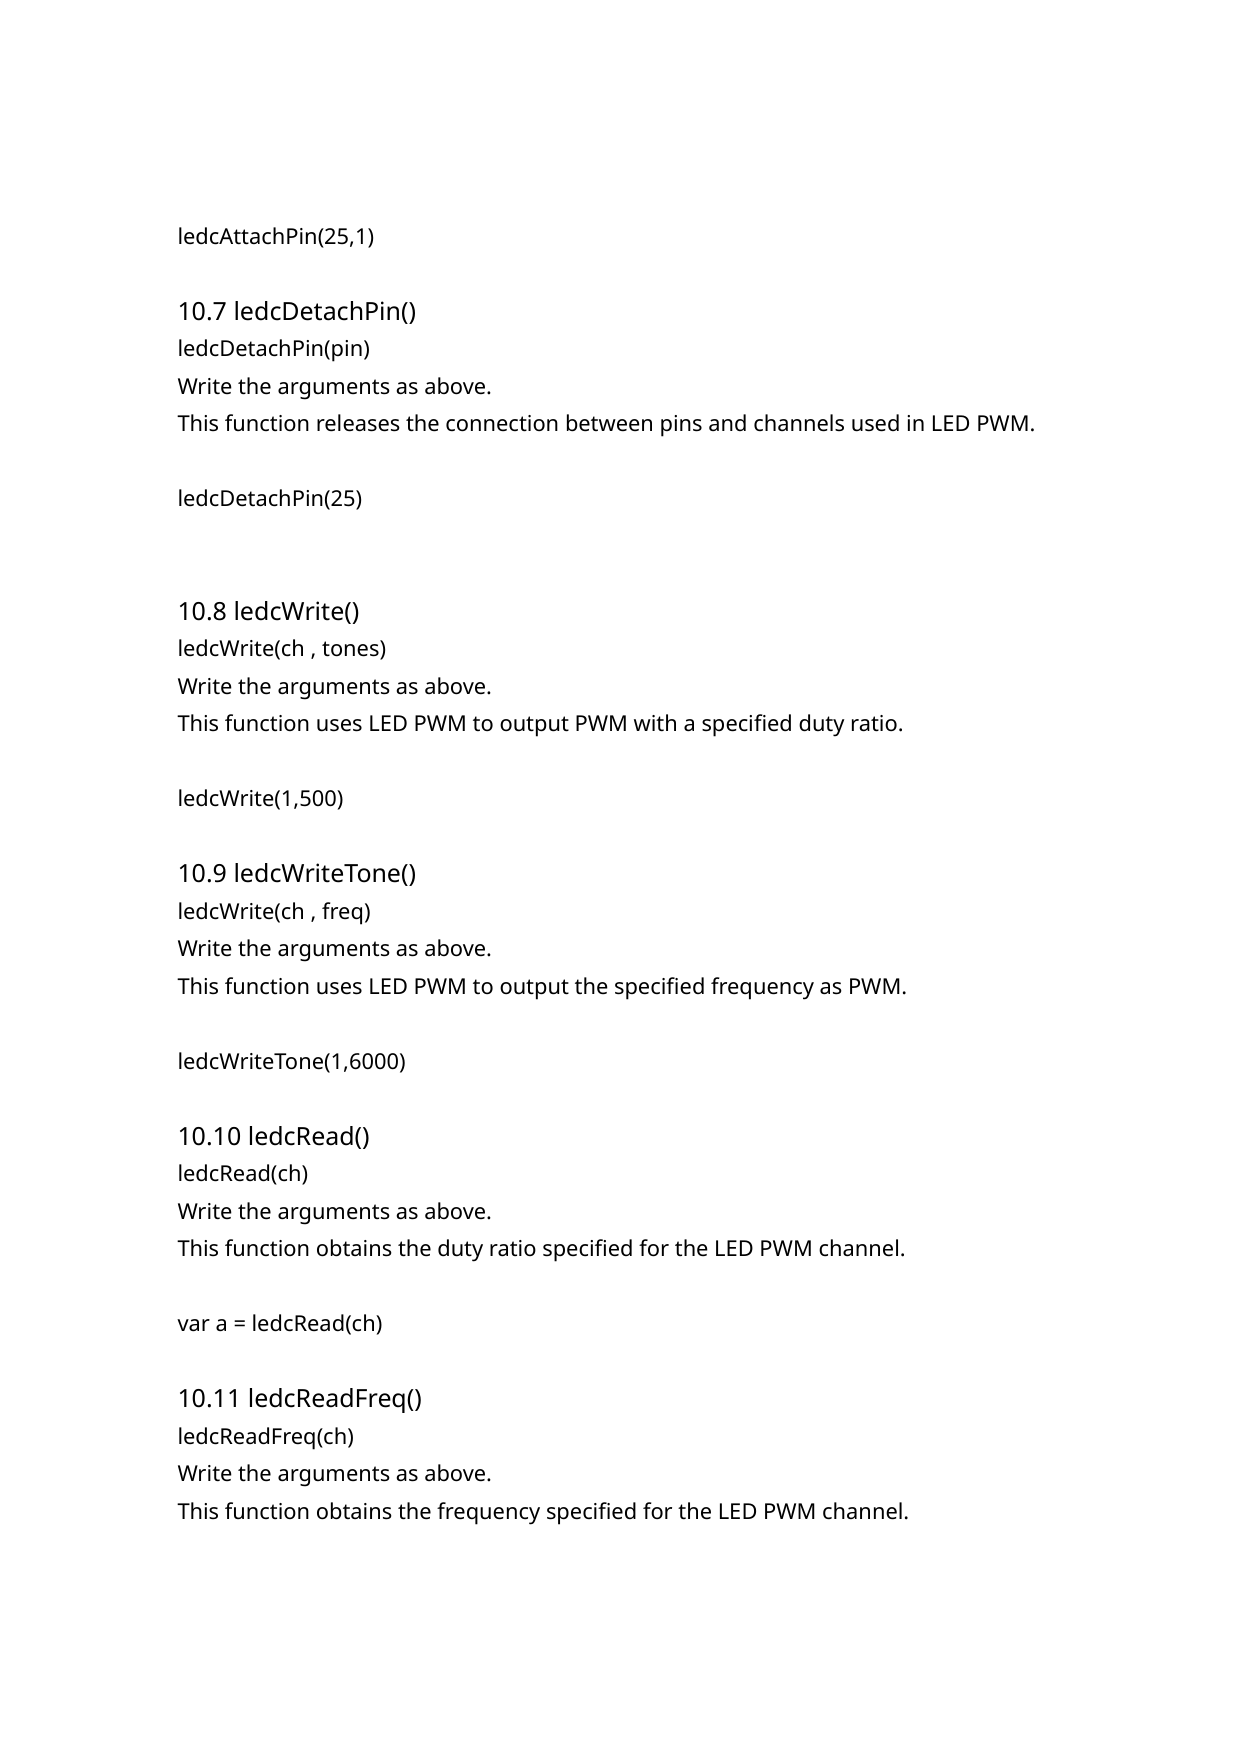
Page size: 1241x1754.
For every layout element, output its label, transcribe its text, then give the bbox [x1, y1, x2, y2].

text This function uses LED PWM to output the specified frequency as PWM. [177, 967, 1063, 1004]
subtitle 10.8 ledcWrite() [177, 592, 1063, 629]
subtitle 10.7 ledcDetachPin() [177, 292, 1063, 329]
text ledcWrite(ch , freq) [177, 892, 1063, 929]
subtitle 10.9 ledcWriteTone() [177, 854, 1063, 892]
text Write the arguments as above. [177, 667, 1063, 704]
text ledcReadFreq(ch) [177, 1417, 1063, 1454]
text This function uses LED PWM to output PWM with a specified duty ratio. [177, 704, 1063, 742]
text ledcWrite(ch , tones) [177, 629, 1063, 667]
subtitle 10.11 ledcReadFreq() [177, 1379, 1063, 1417]
text ledcWrite(1,500) [177, 779, 1063, 817]
text This function obtains the frequency specified for the LED PWM channel. [177, 1492, 1063, 1529]
text This function releases the connection between pins and channels used in LED PWM. [177, 404, 1063, 442]
text Write the arguments as above. [177, 1192, 1063, 1229]
text ledcAttachPin(25,1) [177, 217, 1063, 254]
text This function obtains the duty ratio specified for the LED PWM channel. [177, 1229, 1063, 1267]
text ledcDetachPin(25) [177, 479, 1063, 517]
text ledcWriteTone(1,6000) [177, 1042, 1063, 1079]
text ledcDetachPin(pin) [177, 329, 1063, 367]
subtitle 10.10 ledcRead() [177, 1117, 1063, 1154]
text var a = ledcRead(ch) [177, 1304, 1063, 1342]
text ledcRead(ch) [177, 1154, 1063, 1192]
text Write the arguments as above. [177, 929, 1063, 967]
text Write the arguments as above. [177, 1454, 1063, 1492]
text Write the arguments as above. [177, 367, 1063, 404]
